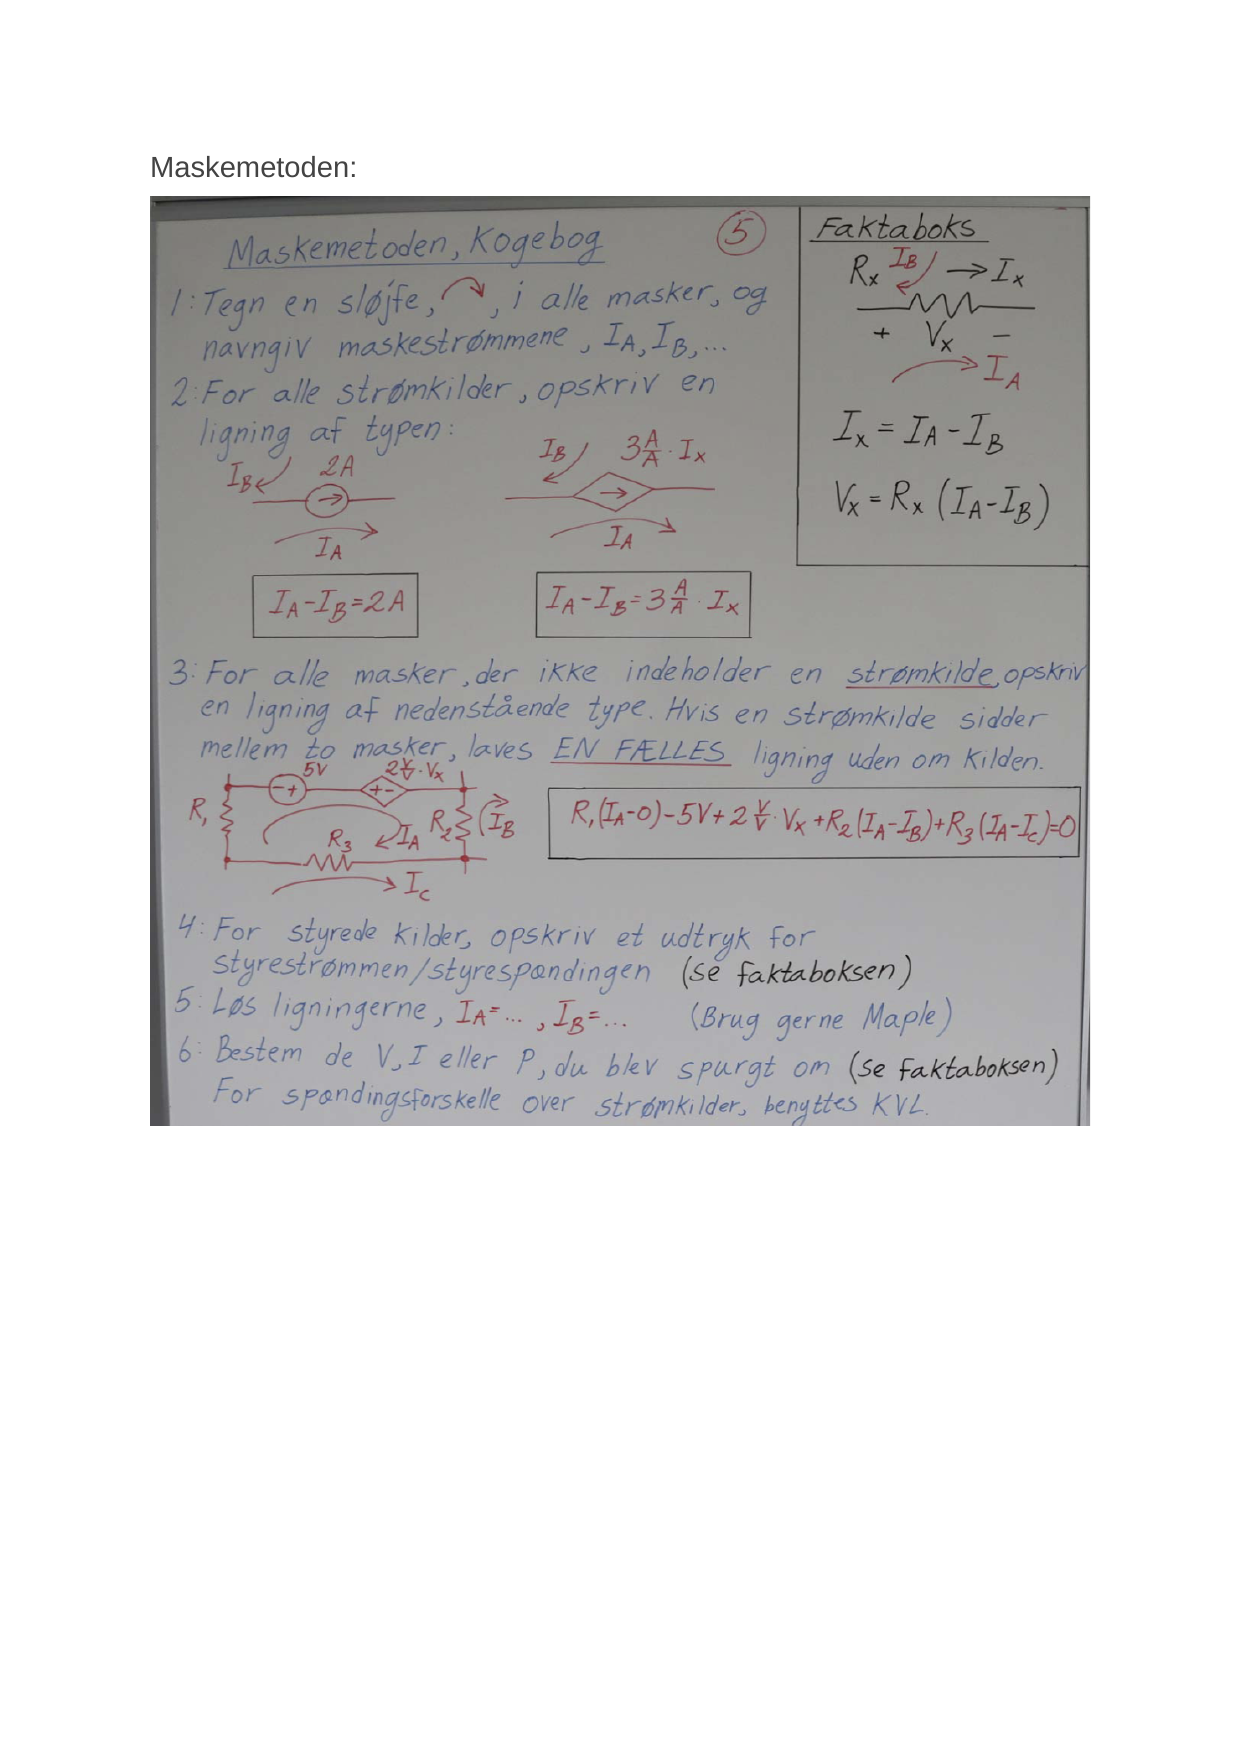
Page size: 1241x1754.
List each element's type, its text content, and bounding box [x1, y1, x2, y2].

subtitle Maskemetoden: [150, 150, 1090, 183]
picture [150, 196, 1091, 1126]
